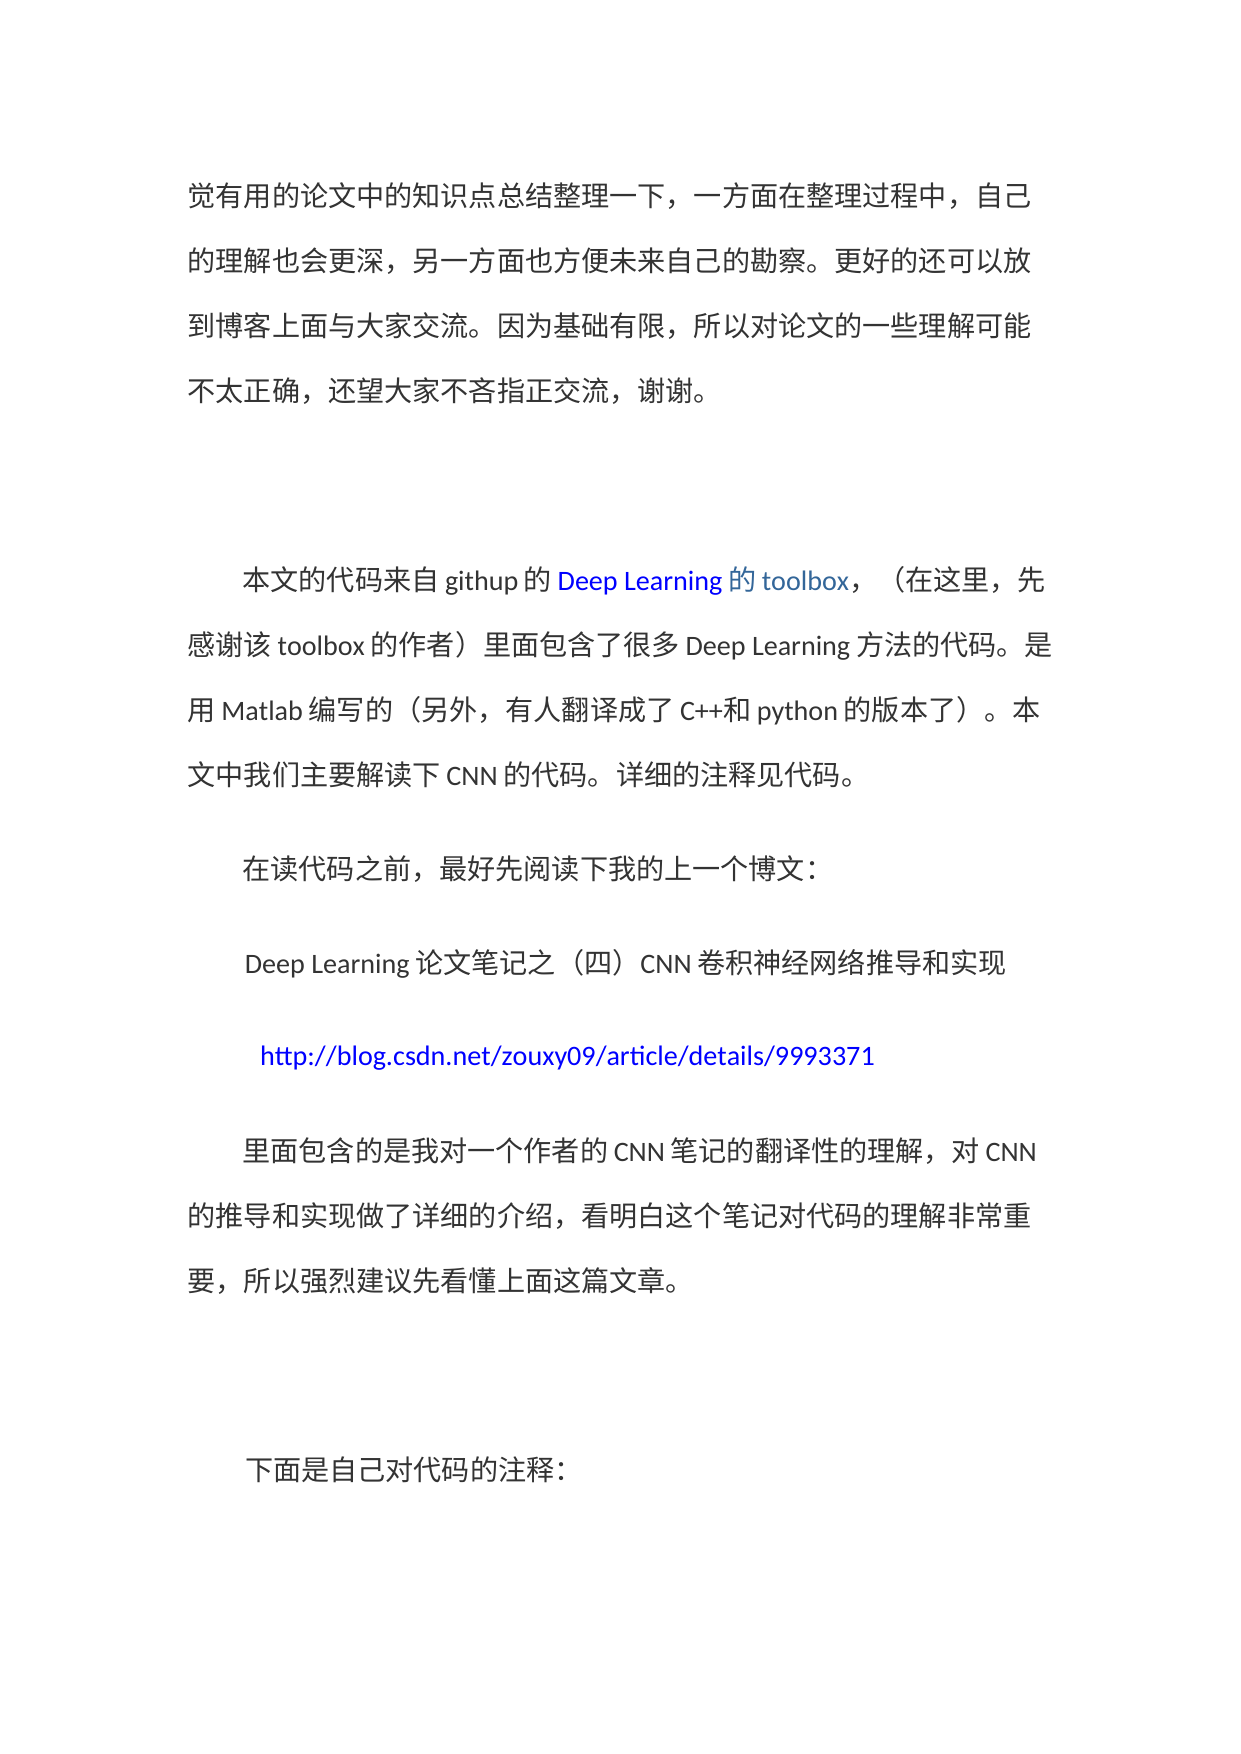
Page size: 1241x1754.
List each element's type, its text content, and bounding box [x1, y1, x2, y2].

text 下面是自己对代码的注释： [187, 1435, 1053, 1500]
text http://blog.csdn.net/zouxy09/article/details/9993371 [187, 1023, 1053, 1088]
text Deep Learning论文笔记之（四）CNN卷积神经网络推导和实现 [187, 929, 1053, 994]
text 在读代码之前，最好先阅读下我的上一个博文： [187, 834, 1053, 899]
text 里面包含的是我对一个作者的CNN笔记的翻译性的理解，对CNN的推导和实现做了详细的介绍，看明白这个笔记对代码的理解非常重要，所以强烈建议先看懂上面这篇文章。 [187, 1117, 1053, 1312]
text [187, 162, 1053, 422]
text 本文的代码来自githup的Deep Learning的toolbox，（在这里，先感谢该toolbox的作者）里面包含了很多Deep Learning方法的代码。是用Matlab编写的（另外，有人翻译成了C++和python的版本了）。本文中我们主要解读下CNN的代码。详细的注释见代码。 [187, 545, 1053, 805]
